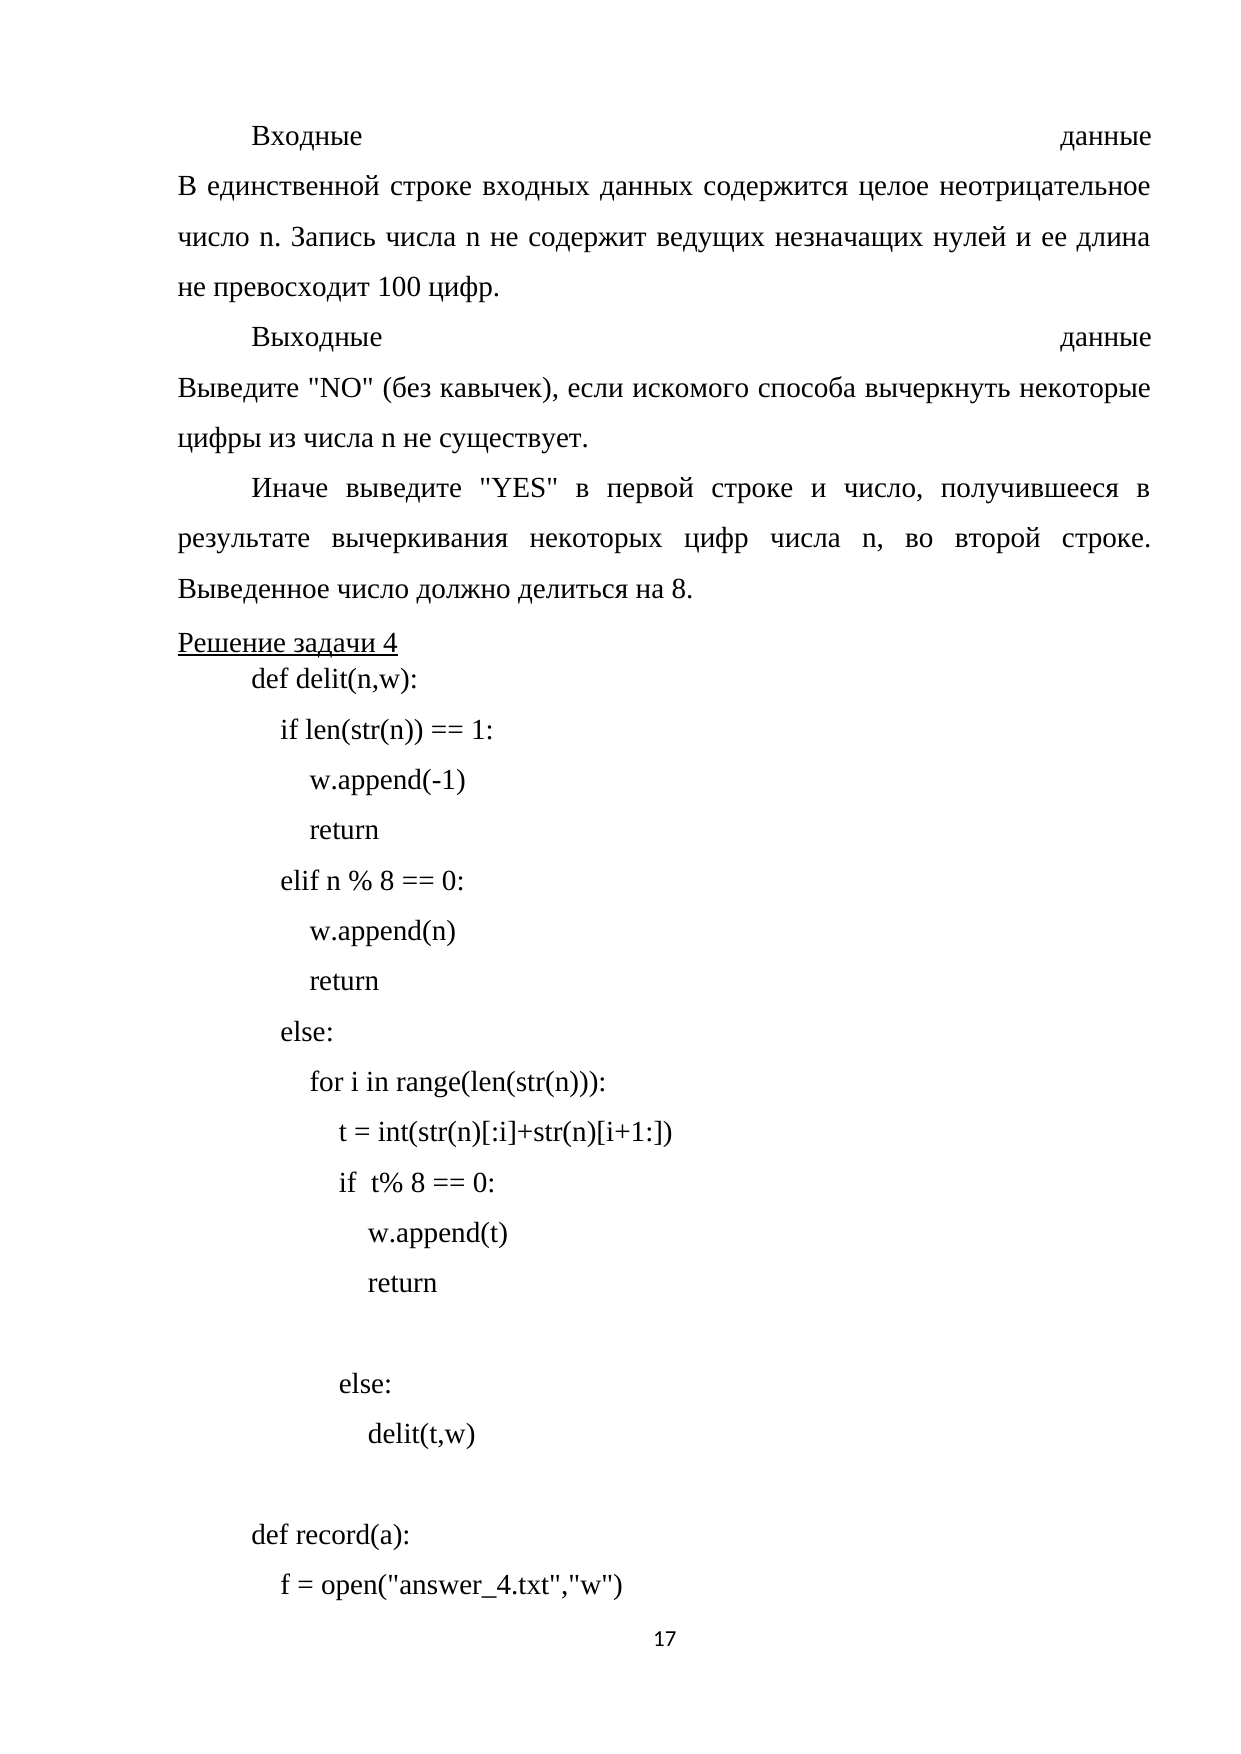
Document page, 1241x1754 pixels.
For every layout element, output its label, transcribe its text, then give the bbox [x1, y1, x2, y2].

text elif n % 8 == 0: [177, 863, 1152, 896]
text Иначе выведите "YES" в первой строке и число, получившееся в результате вычеркивания некоторых цифр числа n, во второй строке. Выведенное число должно делиться на 8. [177, 470, 1152, 604]
text delit(t,w) [177, 1416, 1152, 1450]
text def record(a): [177, 1517, 1152, 1550]
text def delit(n,w): [177, 662, 1152, 695]
text else: [177, 1366, 1152, 1399]
subtitle Решение задачи 4 [177, 625, 1152, 659]
text t = int(str(n)[:i]+str(n)[i+1:]) [177, 1114, 1152, 1148]
text return [177, 963, 1152, 997]
text if len(str(n)) == 1: [177, 712, 1152, 745]
text f = open("answer_4.txt","w") [177, 1567, 1152, 1601]
text w.append(-1) [177, 762, 1152, 796]
text return [177, 812, 1152, 846]
text else: [177, 1014, 1152, 1047]
text Выходные данные Выведите "NO" (без кавычек), если искомого способа вычеркнуть некоторые цифры из числа n не существует. [177, 319, 1152, 453]
text if t% 8 == 0: [177, 1165, 1152, 1198]
text w.append(n) [177, 913, 1152, 947]
text w.append(t) [177, 1215, 1152, 1248]
text Входные данные В единственной строке входных данных содержится целое неотрицательное число n. Запись числа n не содержит ведущих незначащих нулей и ее длина не превосходит 100 цифр. [177, 118, 1152, 303]
text return [177, 1265, 1152, 1299]
text for i in range(len(str(n))): [177, 1064, 1152, 1098]
